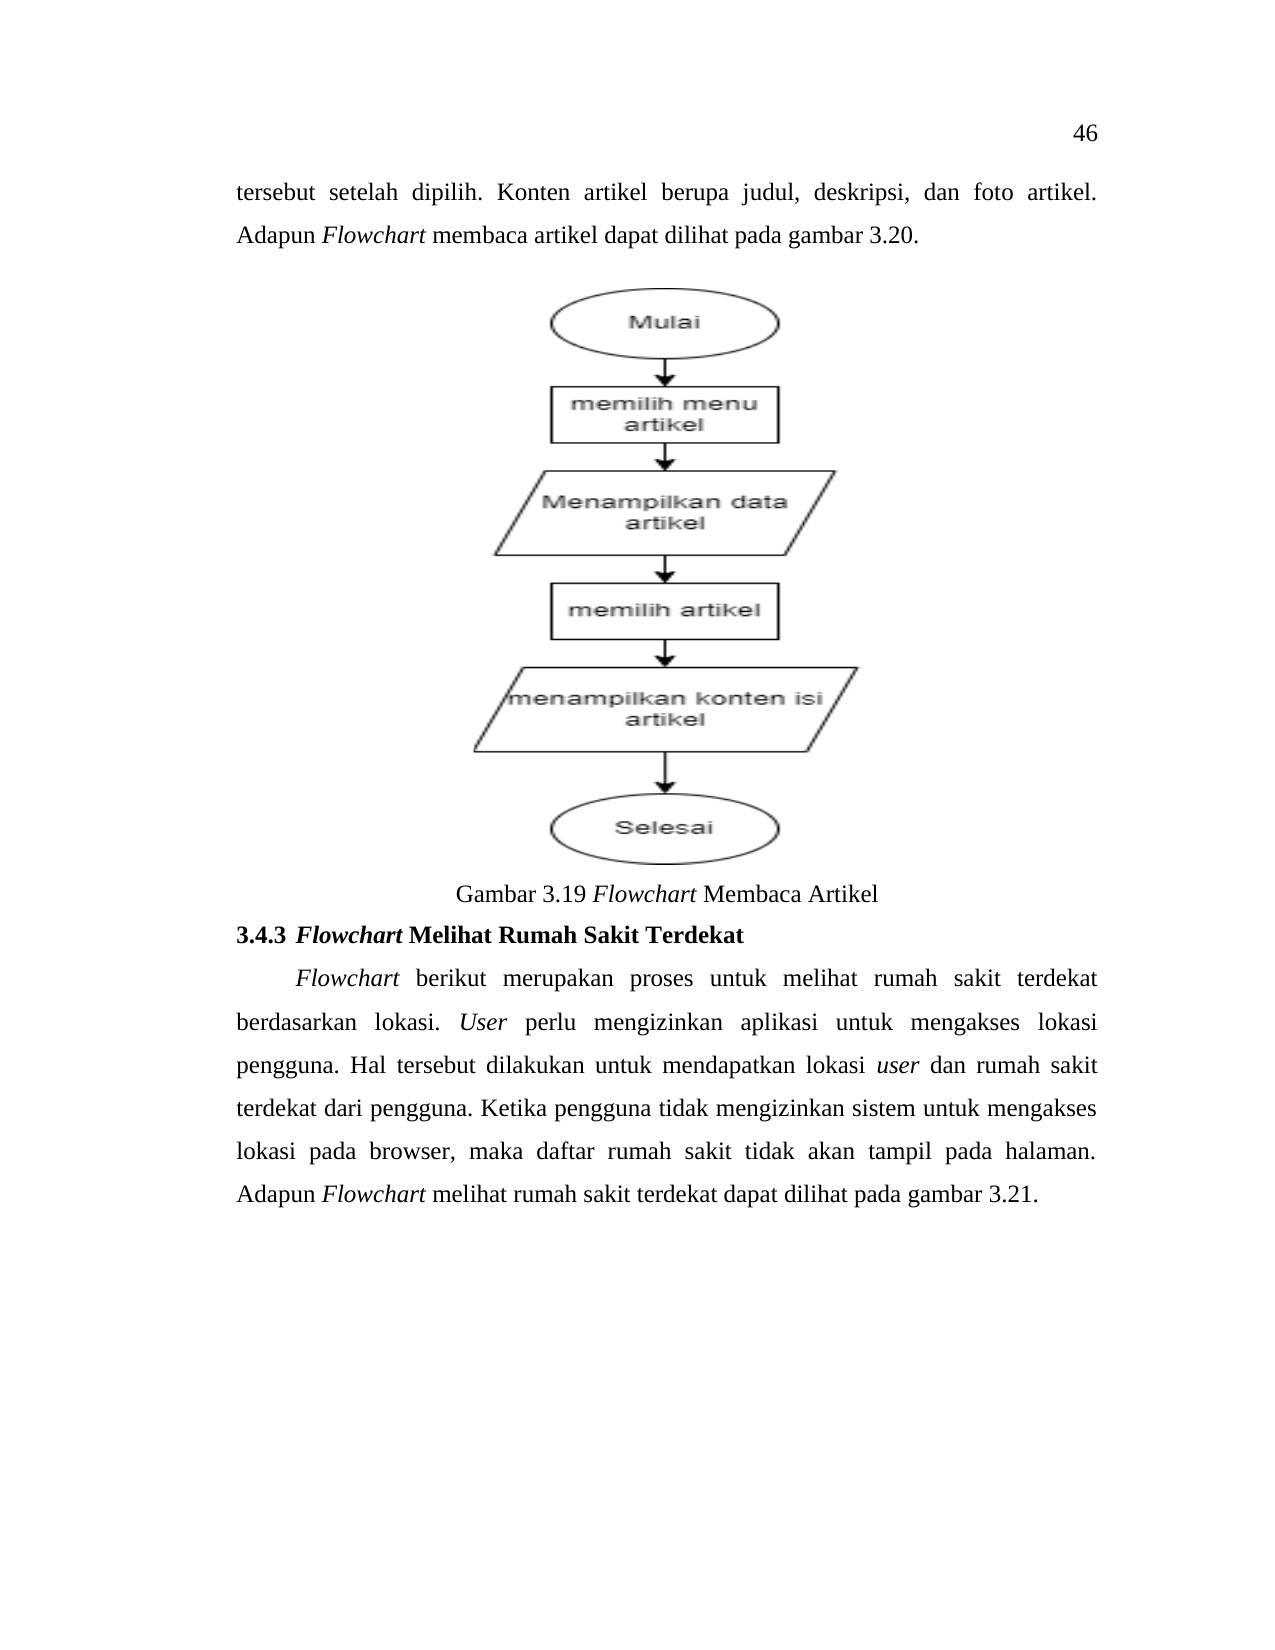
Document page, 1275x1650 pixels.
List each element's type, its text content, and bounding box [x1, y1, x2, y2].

text Flowchart berikut merupakan proses untuk melihat rumah sakit terdekat berdasarkan lokasi. User perlu mengizinkan aplikasi untuk mengakses lokasi pengguna. Hal tersebut dilakukan untuk mendapatkan lokasi user dan rumah sakit terdekat dari pengguna. Ketika pengguna tidak mengizinkan sistem untuk mengakses lokasi pada browser, maka daftar rumah sakit tidak akan tampil pada halaman. Adapun Flowchart melihat rumah sakit terdekat dapat dilihat pada gambar 3.21. [236, 963, 1098, 1208]
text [236, 177, 1098, 249]
subtitle Flowchart Melihat Rumah Sakit Terdekat [236, 920, 1098, 949]
picture [473, 288, 861, 865]
